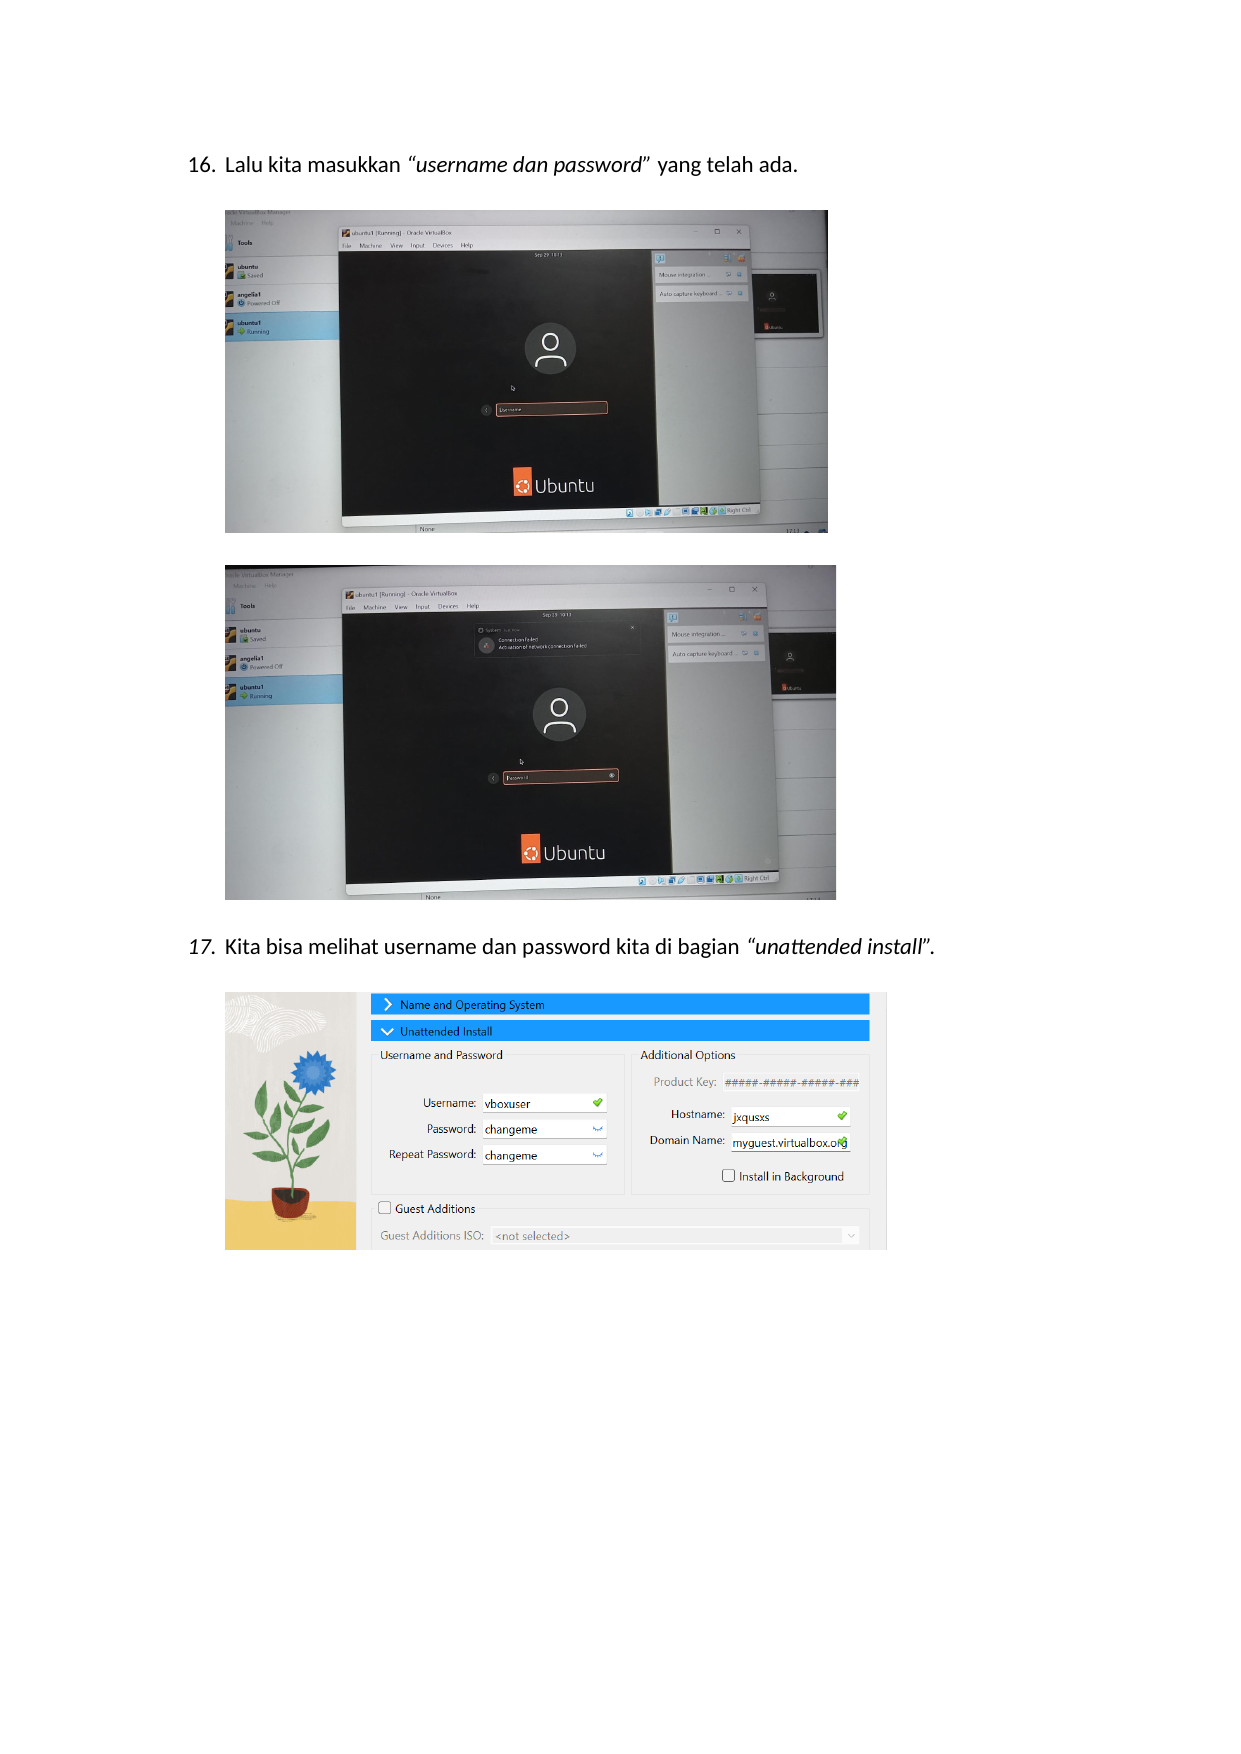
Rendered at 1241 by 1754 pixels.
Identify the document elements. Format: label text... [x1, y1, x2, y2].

list Lalu kita masukkan “username dan password” yang telah ada. [187, 150, 1090, 178]
picture [225, 992, 887, 1250]
picture [225, 210, 828, 533]
picture [225, 565, 837, 900]
list Kita bisa melihat username dan password kita di bagian “unattended install”. [187, 932, 1090, 960]
